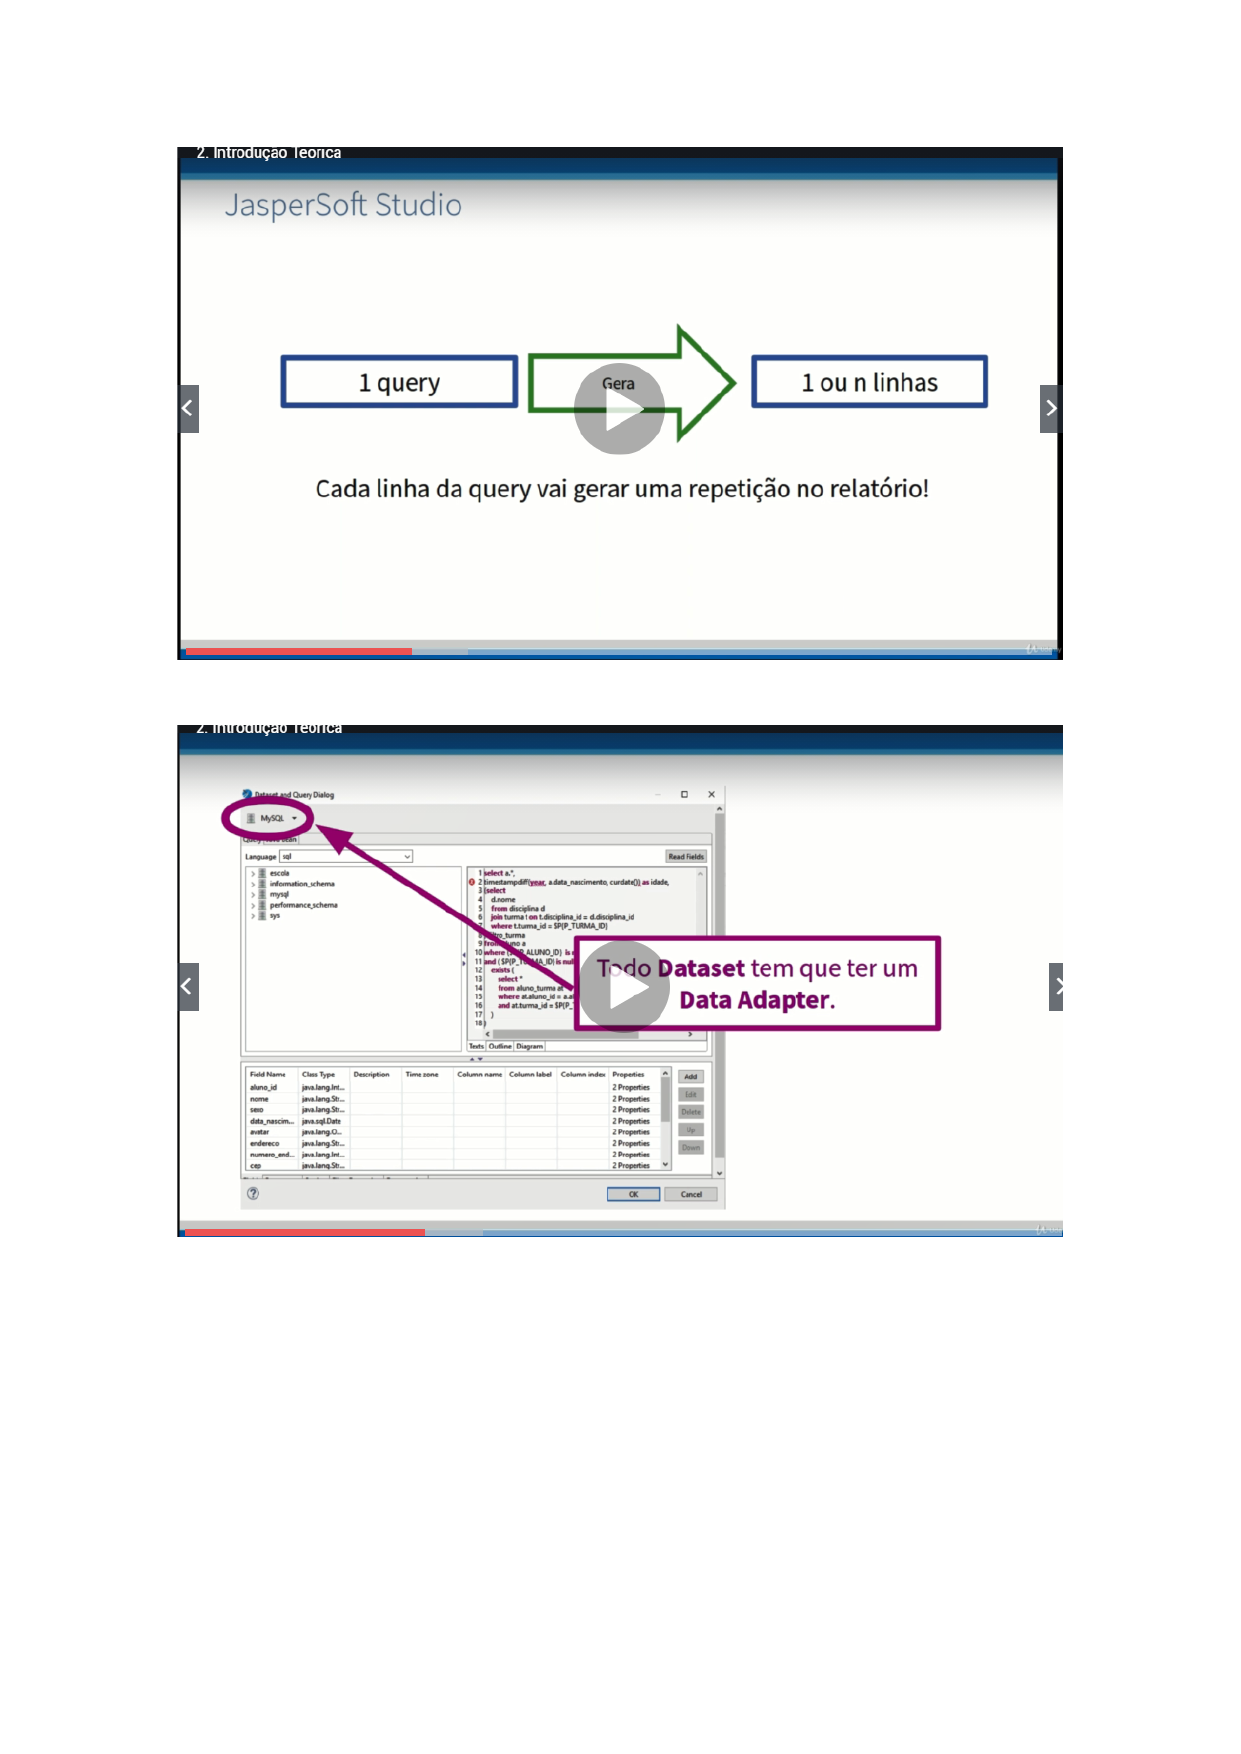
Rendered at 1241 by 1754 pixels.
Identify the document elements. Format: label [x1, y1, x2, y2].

picture [177, 725, 1063, 1237]
picture [177, 147, 1063, 660]
